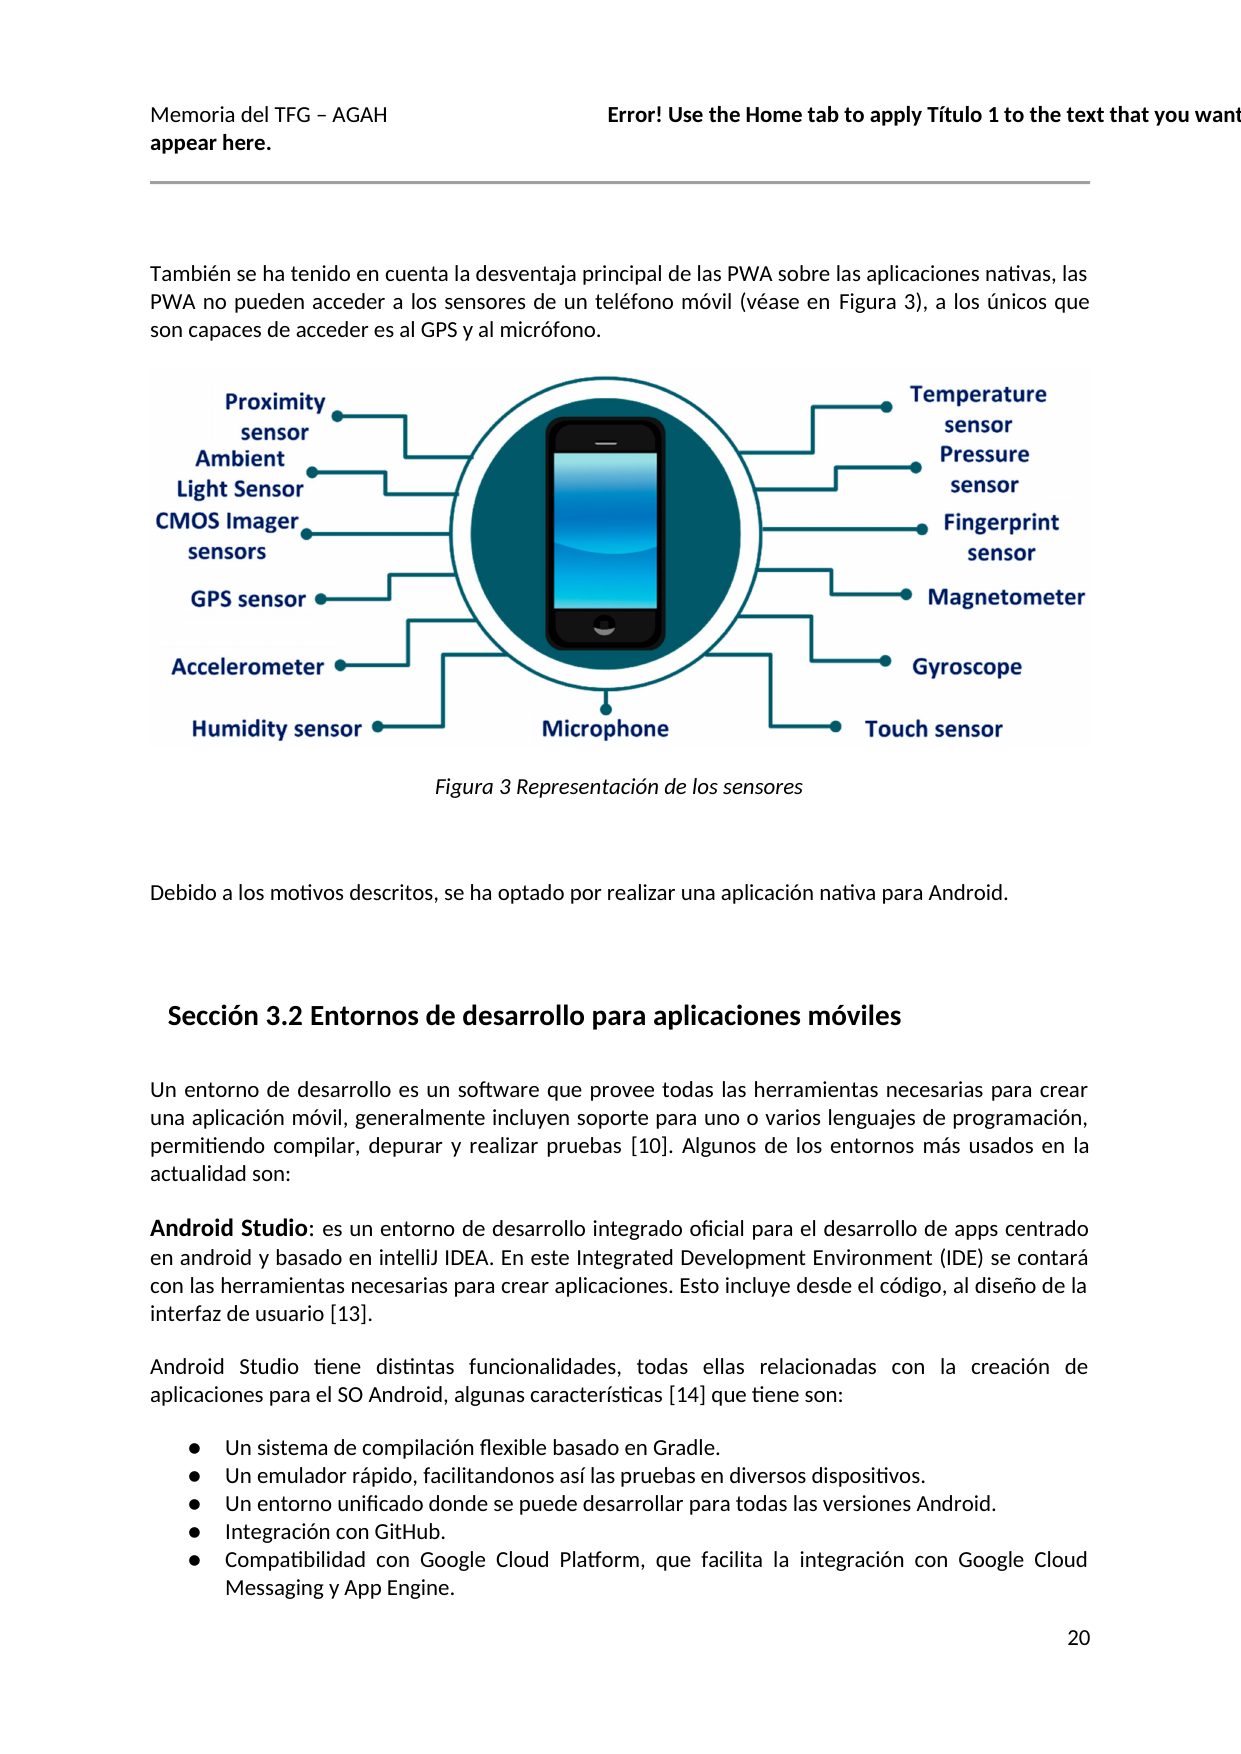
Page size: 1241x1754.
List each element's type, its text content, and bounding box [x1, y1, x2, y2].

list Compatibilidad con Google Cloud Platform, que facilita la integración con Google Cloud Messaging y App Engine. [187, 1545, 1090, 1601]
text Figura 3 Representación de los sensores [150, 772, 1090, 800]
list Integración con GitHub. [187, 1517, 1090, 1545]
list Un emulador rápido, facilitandonos así las pruebas en diversos dispositivos. [187, 1461, 1090, 1489]
text También se ha tenido en cuenta la desventaja principal de las PWA sobre las aplicaciones nativas, las PWA no pueden acceder a los sensores de un teléfono móvil (véase en Figura 3), a los únicos que son capaces de acceder es al GPS y al micrófono. [150, 259, 1090, 343]
text Android Studio tiene distintas funcionalidades, todas ellas relacionadas con la creación de aplicaciones para el SO Android, algunas características que tiene son: [150, 1352, 1090, 1408]
subtitle Entornos de desarrollo para aplicaciones móviles [168, 997, 1090, 1032]
text Debido a los motivos descritos, se ha optado por realizar una aplicación nativa para Android. [150, 878, 1090, 906]
text Un entorno de desarrollo es un software que provee todas las herramientas necesarias para crear una aplicación móvil, generalmente incluyen soporte para uno o varios lenguajes de programación, permitiendo compilar, depurar y realizar pruebas . Algunos de los entornos más usados en la actualidad son: [150, 1075, 1090, 1187]
picture [150, 368, 1091, 748]
text Android Studio: es un entorno de desarrollo integrado oficial para el desarrollo de apps centrado en android y basado en intelliJ IDEA. En este Integrated Development Environment (IDE) se contará con las herramientas necesarias para crear aplicaciones. Esto incluye desde el código, al diseño de la interfaz de usuario . [150, 1212, 1090, 1327]
list Un sistema de compilación flexible basado en Gradle. [187, 1433, 1090, 1461]
list Un entorno unificado donde se puede desarrollar para todas las versiones Android. [187, 1489, 1090, 1517]
